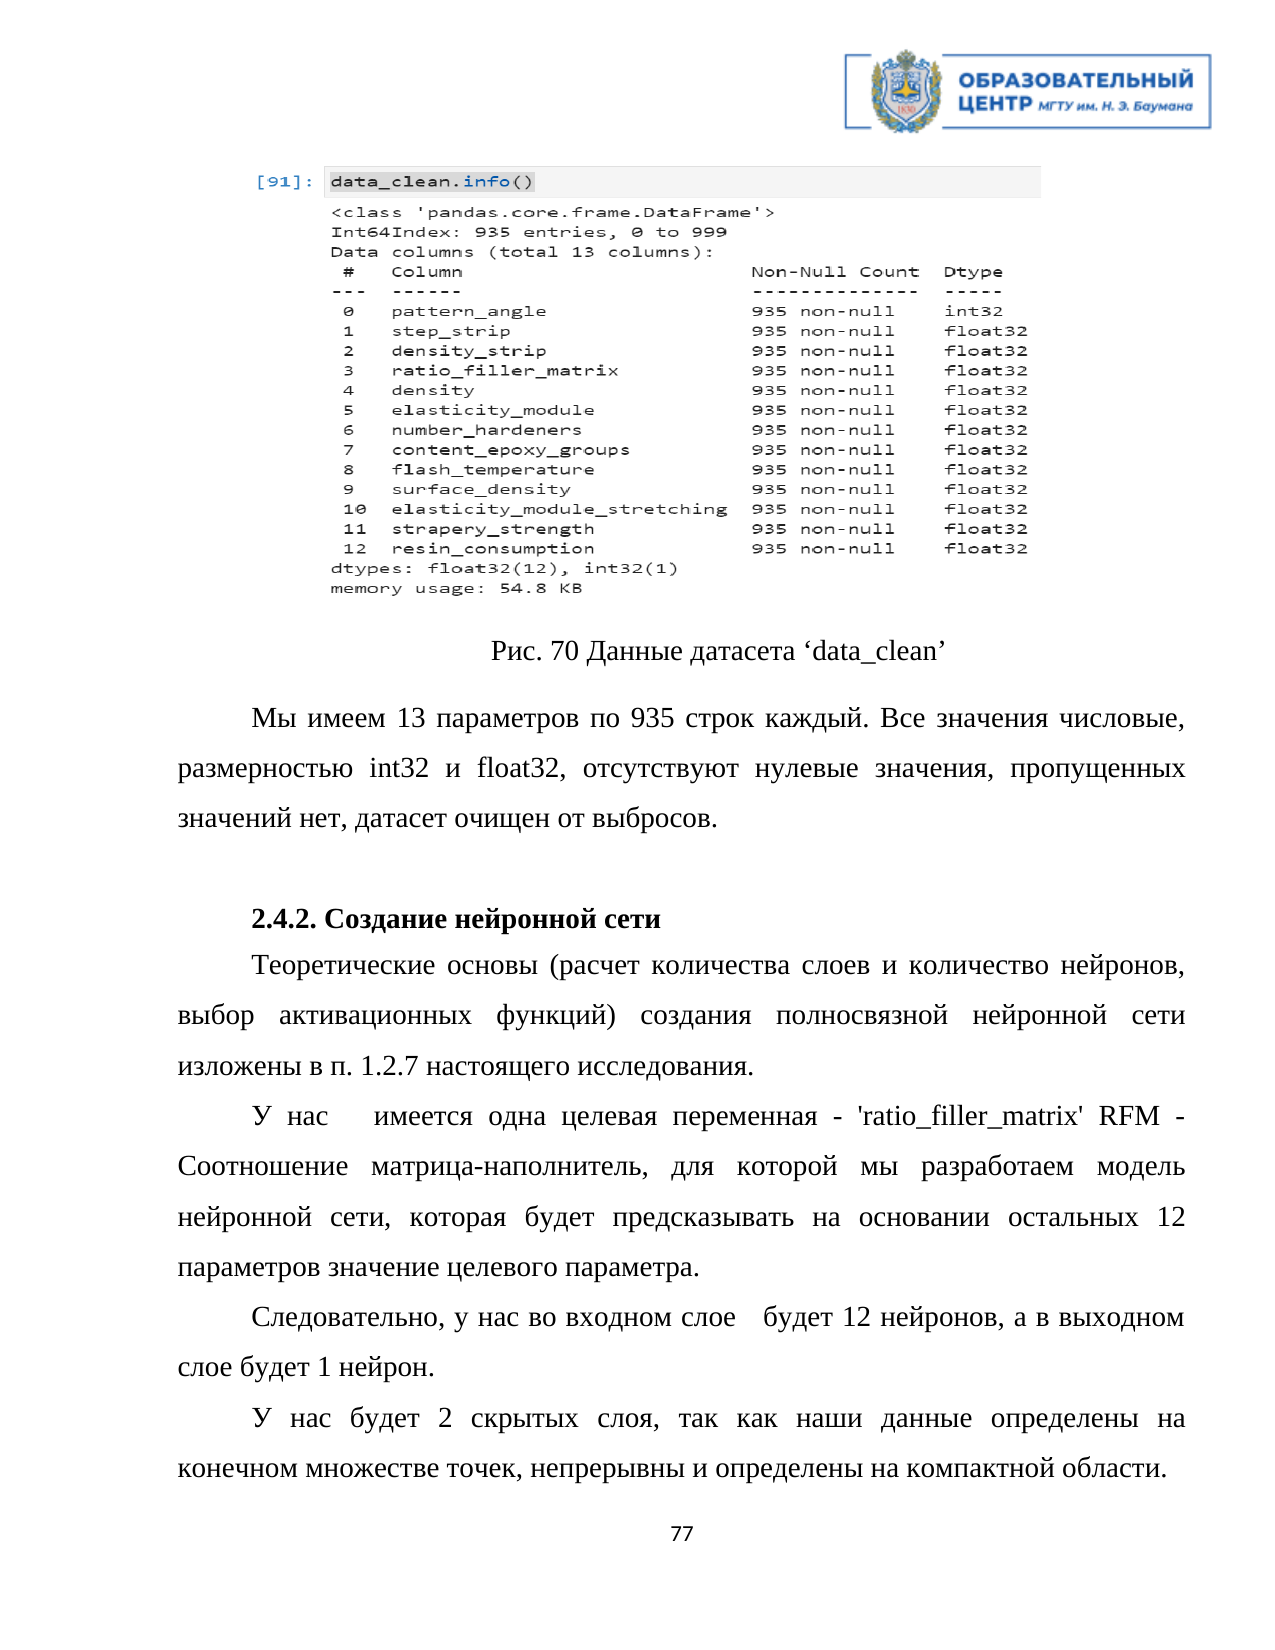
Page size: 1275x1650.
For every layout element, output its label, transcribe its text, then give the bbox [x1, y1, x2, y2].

subtitle 2.4.2. Создание нейронной сети [177, 901, 1186, 934]
text Теоретические основы (расчет количества слоев и количество нейронов, выбор активационных функций) создания полносвязной нейронной сети изложены в п. 1.2.7 настоящего исследования. [177, 947, 1186, 1081]
text Следовательно, у нас во входном слое будет 12 нейронов, а в выходном слое будет 1 нейрон. [177, 1299, 1186, 1383]
picture [251, 162, 1042, 603]
picture [814, 26, 1262, 149]
text Рис. 70 Данные датасета ‘data_clean’ [177, 633, 1186, 666]
text Мы имеем 13 параметров по 935 строк каждый. Все значения числовые, размерностью int32 и float32, отсутствуют нулевые значения, пропущенных значений нет, датасет очищен от выбросов. [177, 700, 1186, 834]
text У нас будет 2 скрытых слоя, так как наши данные определены на конечном множестве точек, непрерывны и определены на компактной области. [177, 1400, 1186, 1484]
text У нас имеется одна целевая переменная - 'ratio_filler_matrix' RFM - Соотношение матрица-наполнитель, для которой мы разработаем модель нейронной сети, которая будет предсказывать на основании остальных 12 параметров значение целевого параметра. [177, 1098, 1186, 1282]
